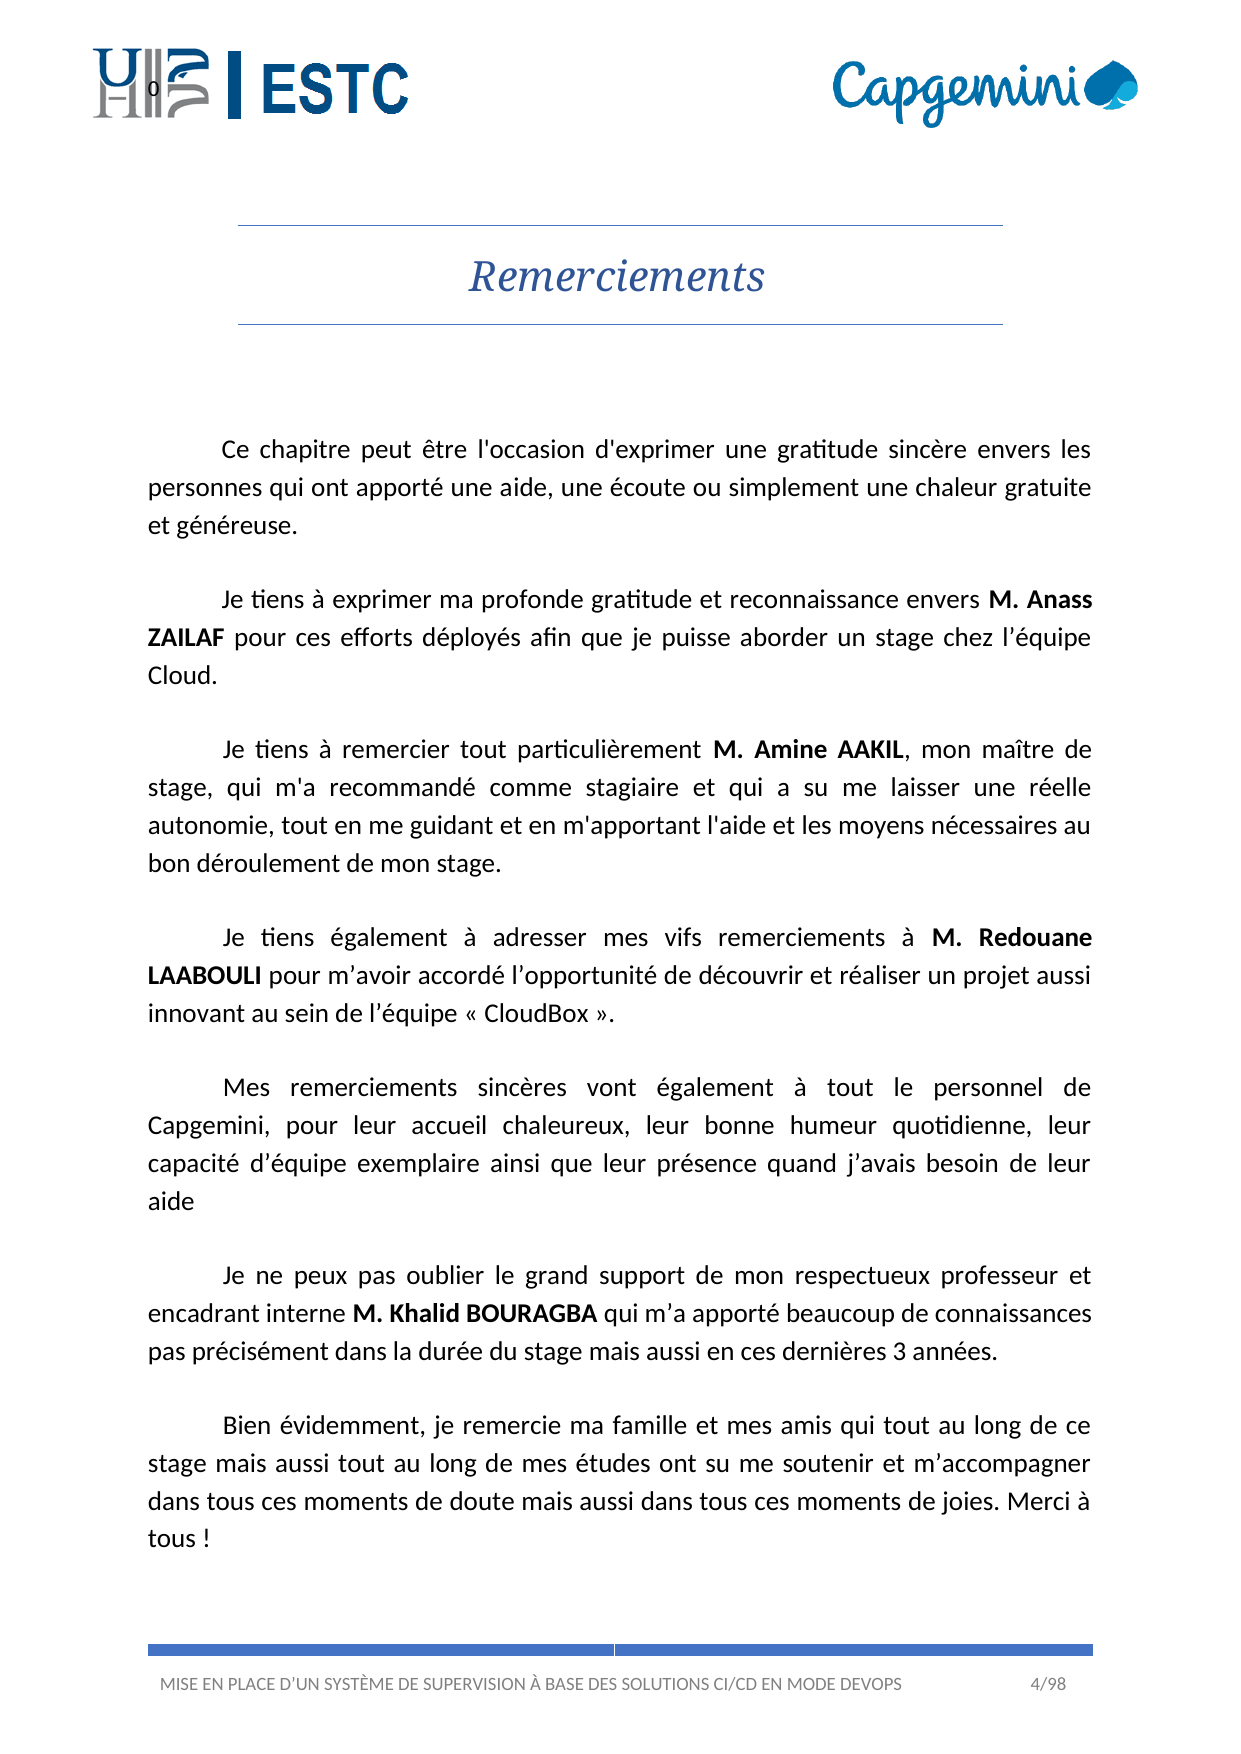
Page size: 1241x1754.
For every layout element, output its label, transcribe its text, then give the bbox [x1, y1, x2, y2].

text Je tiens également à adresser mes vifs remerciements à M. Redouane LAABOULI pour m’avoir accordé l’opportunité de découvrir et réaliser un projet aussi innovant au sein de l’équipe « CloudBox ». [148, 920, 1093, 1029]
text Bien évidemment, je remercie ma famille et mes amis qui tout au long de ce stage mais aussi tout au long de mes études ont su me soutenir et m’accompagner dans tous ces moments de doute mais aussi dans tous ces moments de joies. Merci à tous ! [148, 1408, 1093, 1555]
text Ce chapitre peut être l'occasion d'exprimer une gratitude sincère envers les personnes qui ont apporté une aide, une écoute ou simplement une chaleur gratuite et généreuse. [148, 433, 1093, 542]
picture [87, 40, 418, 136]
subtitle Remerciements [238, 226, 1003, 324]
picture [833, 60, 1139, 128]
text Je ne peux pas oublier le grand support de mon respectueux professeur et encadrant interne M. Khalid BOURAGBA qui m’a apporté beaucoup de connaissances pas précisément dans la durée du stage mais aussi en ces dernières 3 années. [148, 1258, 1093, 1367]
text Je tiens à exprimer ma profonde gratitude et reconnaissance envers M. Anass ZAILAF pour ces efforts déployés afin que je puisse aborder un stage chez l’équipe Cloud. [148, 583, 1093, 691]
text Je tiens à remercier tout particulièrement M. Amine AAKIL, mon maître de stage, qui m'a recommandé comme stagiaire et qui a su me laisser une réelle autonomie, tout en me guidant et en m'apportant l'aide et les moyens nécessaires au bon déroulement de mon stage. [148, 732, 1093, 879]
text Mes remerciements sincères vont également à tout le personnel de Capgemini, pour leur accueil chaleureux, leur bonne humeur quotidienne, leur capacité d’équipe exemplaire ainsi que leur présence quand j’avais besoin de leur aide [148, 1070, 1093, 1217]
